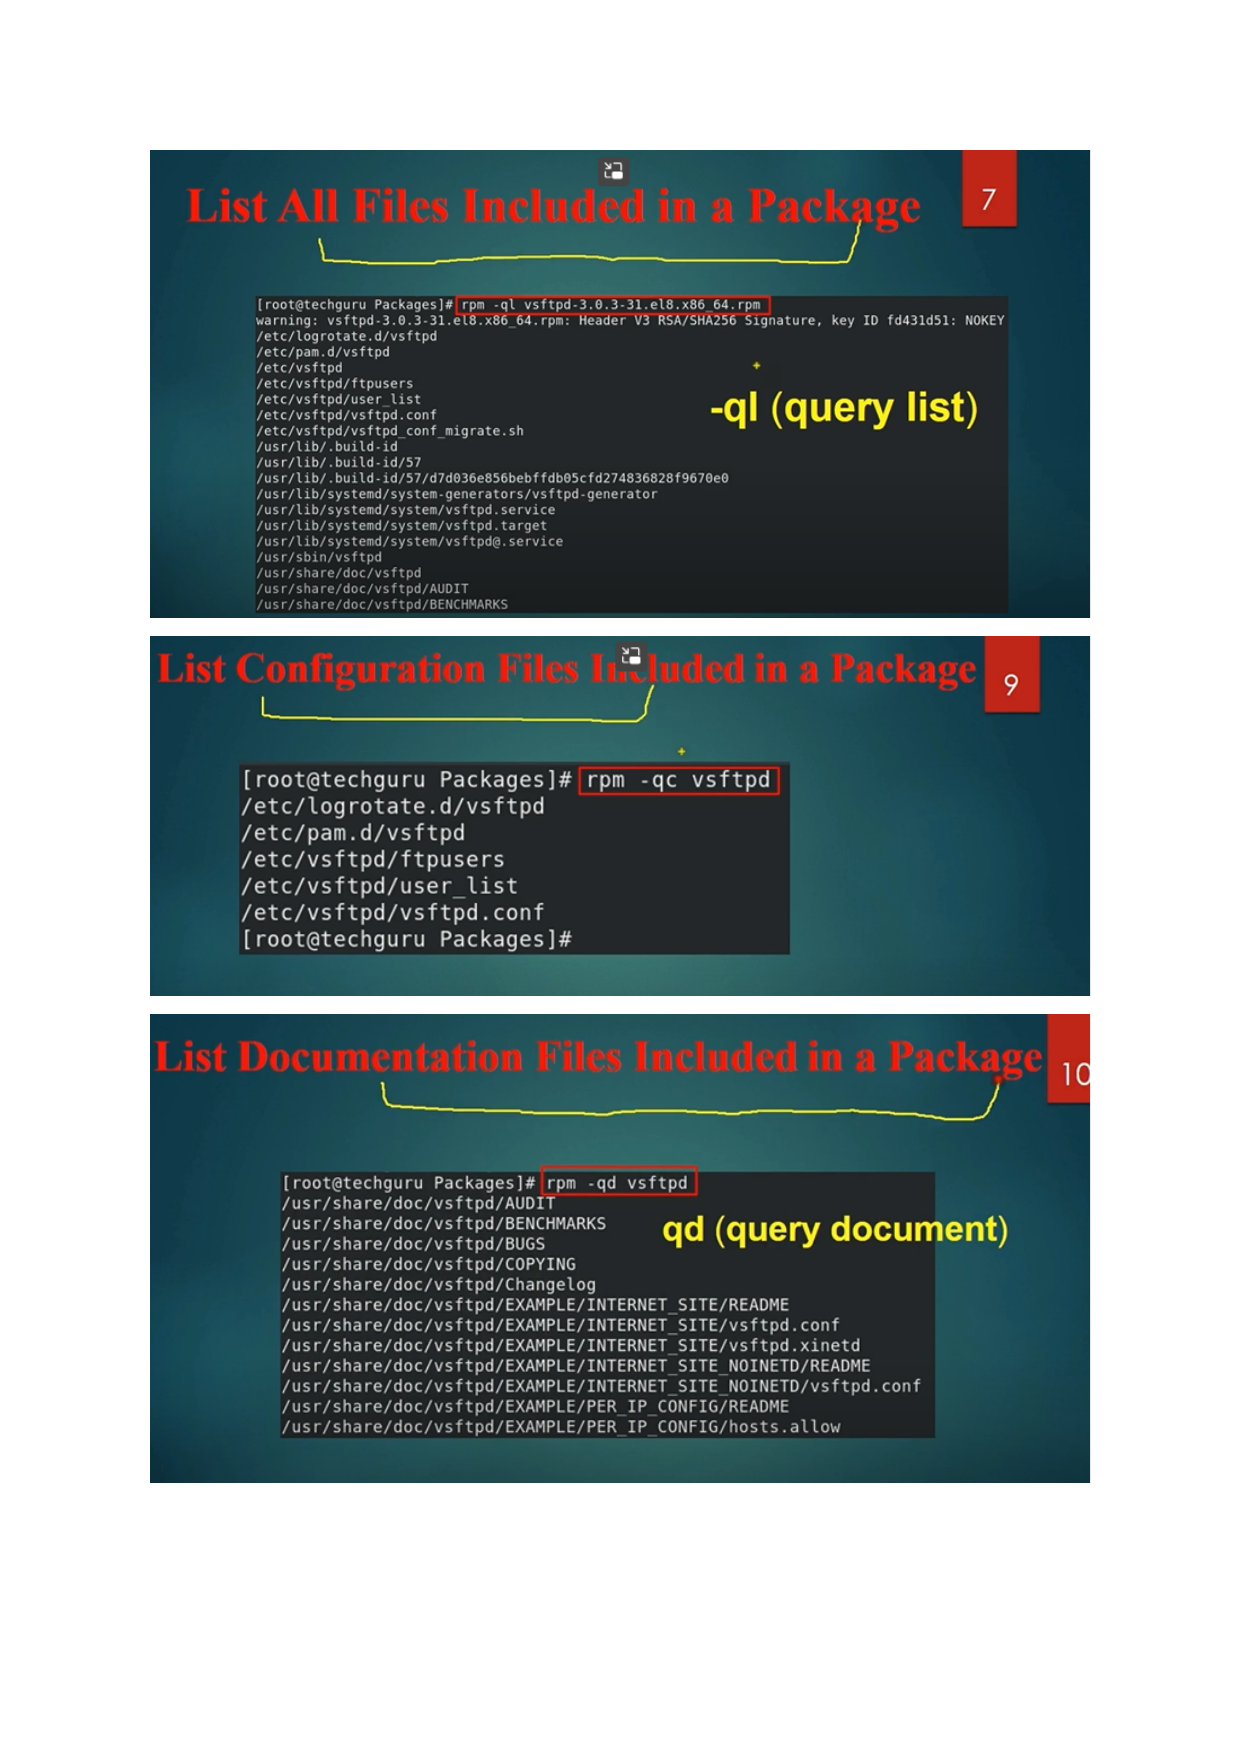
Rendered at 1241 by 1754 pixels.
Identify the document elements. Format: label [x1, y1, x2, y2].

picture [150, 1014, 1091, 1483]
picture [150, 636, 1091, 996]
picture [150, 150, 1091, 618]
